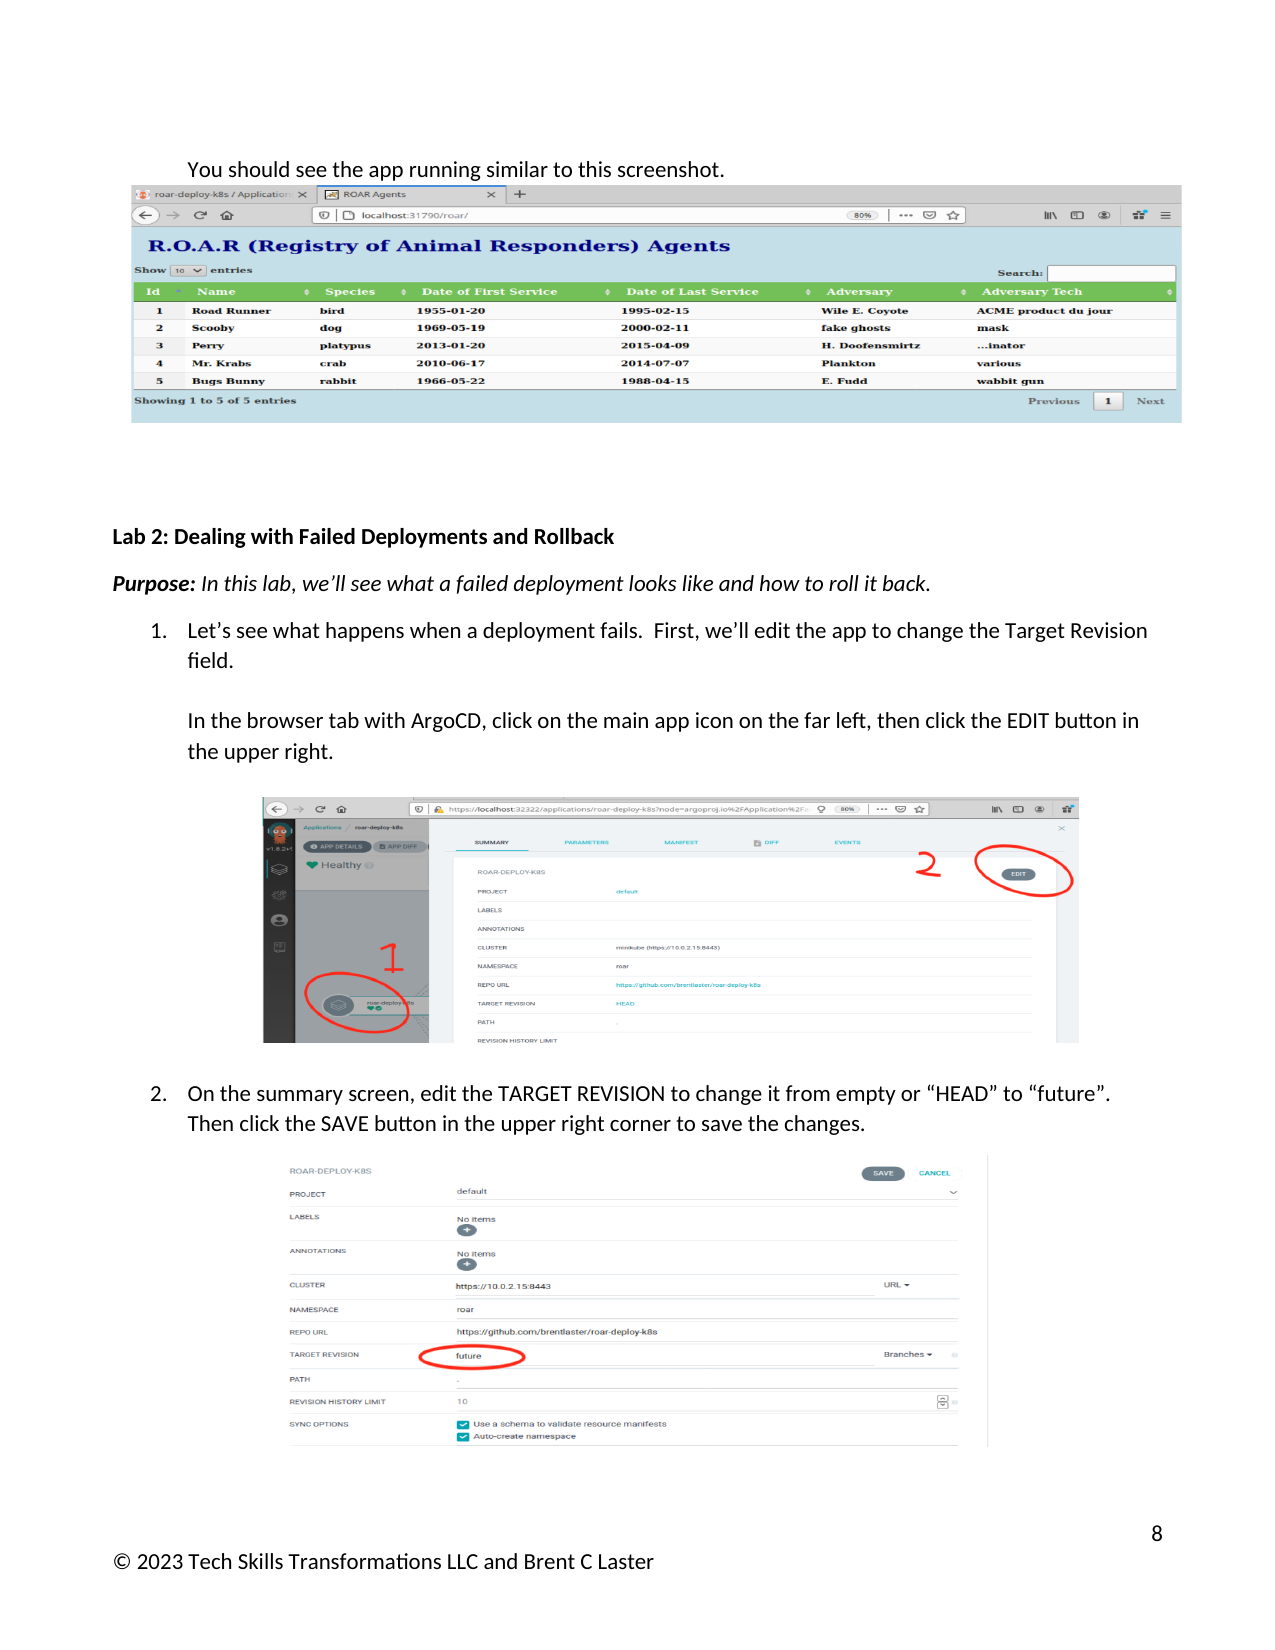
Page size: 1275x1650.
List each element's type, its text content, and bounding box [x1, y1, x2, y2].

list Let’s see what happens when a deployment fails. First, we’ll edit the app to change the Target Revision field. [150, 616, 1162, 674]
text Lab 2: Dealing with Failed Deployments and Rollback [112, 522, 1162, 550]
text Purpose: In this lab, we’ll see what a failed deployment looks like and how to roll it back. [112, 569, 1162, 597]
list On the summary screen, edit the TARGET REVISION to change it from empty or “HEAD” to “future”. Then click the SAVE button in the upper right corner to save the changes. [150, 1079, 1162, 1137]
list You should see the app running similar to this screenshot. [122, 155, 1162, 183]
picture [262, 1155, 989, 1447]
list In the browser tab with ArgoCD, click on the main app icon on the far left, then click the EDIT button in the upper right. [187, 707, 1162, 765]
picture [131, 185, 1182, 423]
picture [262, 797, 1079, 1043]
